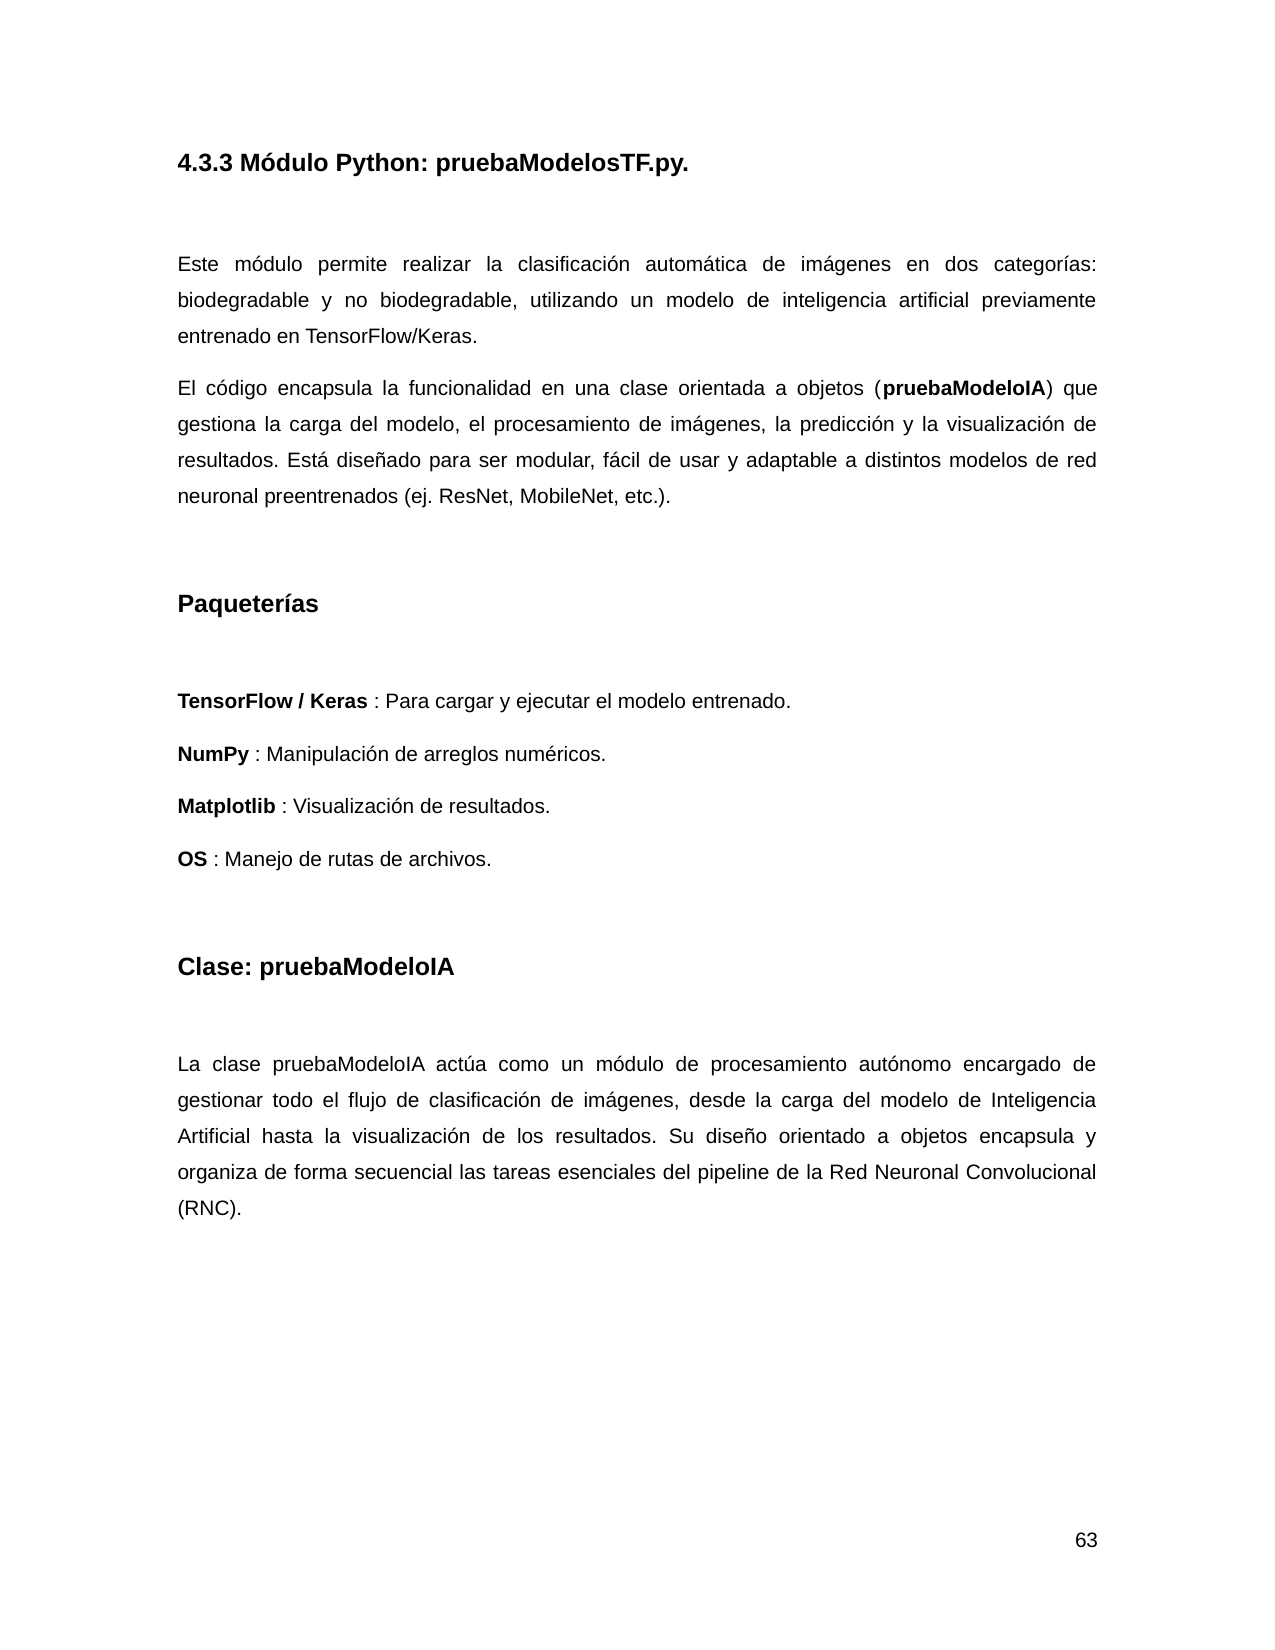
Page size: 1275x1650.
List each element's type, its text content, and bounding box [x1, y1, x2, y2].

text Este módulo permite realizar la clasificación automática de imágenes en dos categorías: biodegradable y no biodegradable, utilizando un modelo de inteligencia artificial previamente entrenado en TensorFlow/Keras. [177, 252, 1098, 347]
subtitle Paqueterías [177, 589, 1098, 618]
text El código encapsula la funcionalidad en una clase orientada a objetos (pruebaModeloIA) que gestiona la carga del modelo, el procesamiento de imágenes, la predicción y la visualización de resultados. Está diseñado para ser modular, fácil de usar y adaptable a distintos modelos de red neuronal preentrenados (ej. ResNet, MobileNet, etc.). [177, 376, 1098, 508]
text 4.3.3 Módulo Python: pruebaModelosTF.py. [177, 148, 1098, 176]
text TensorFlow / Keras : Para cargar y ejecutar el modelo entrenado. [177, 689, 1098, 713]
text NumPy : Manipulación de arreglos numéricos. [177, 742, 1098, 766]
text OS : Manejo de rutas de archivos. [177, 847, 1098, 871]
subtitle Clase: pruebaModeloIA [177, 952, 1098, 981]
text La clase pruebaModeloIA actúa como un módulo de procesamiento autónomo encargado de gestionar todo el flujo de clasificación de imágenes, desde la carga del modelo de Inteligencia Artificial hasta la visualización de los resultados. Su diseño orientado a objetos encapsula y organiza de forma secuencial las tareas esenciales del pipeline de la Red Neuronal Convolucional (RNC). [177, 1052, 1098, 1220]
text Matplotlib : Visualización de resultados. [177, 794, 1098, 818]
